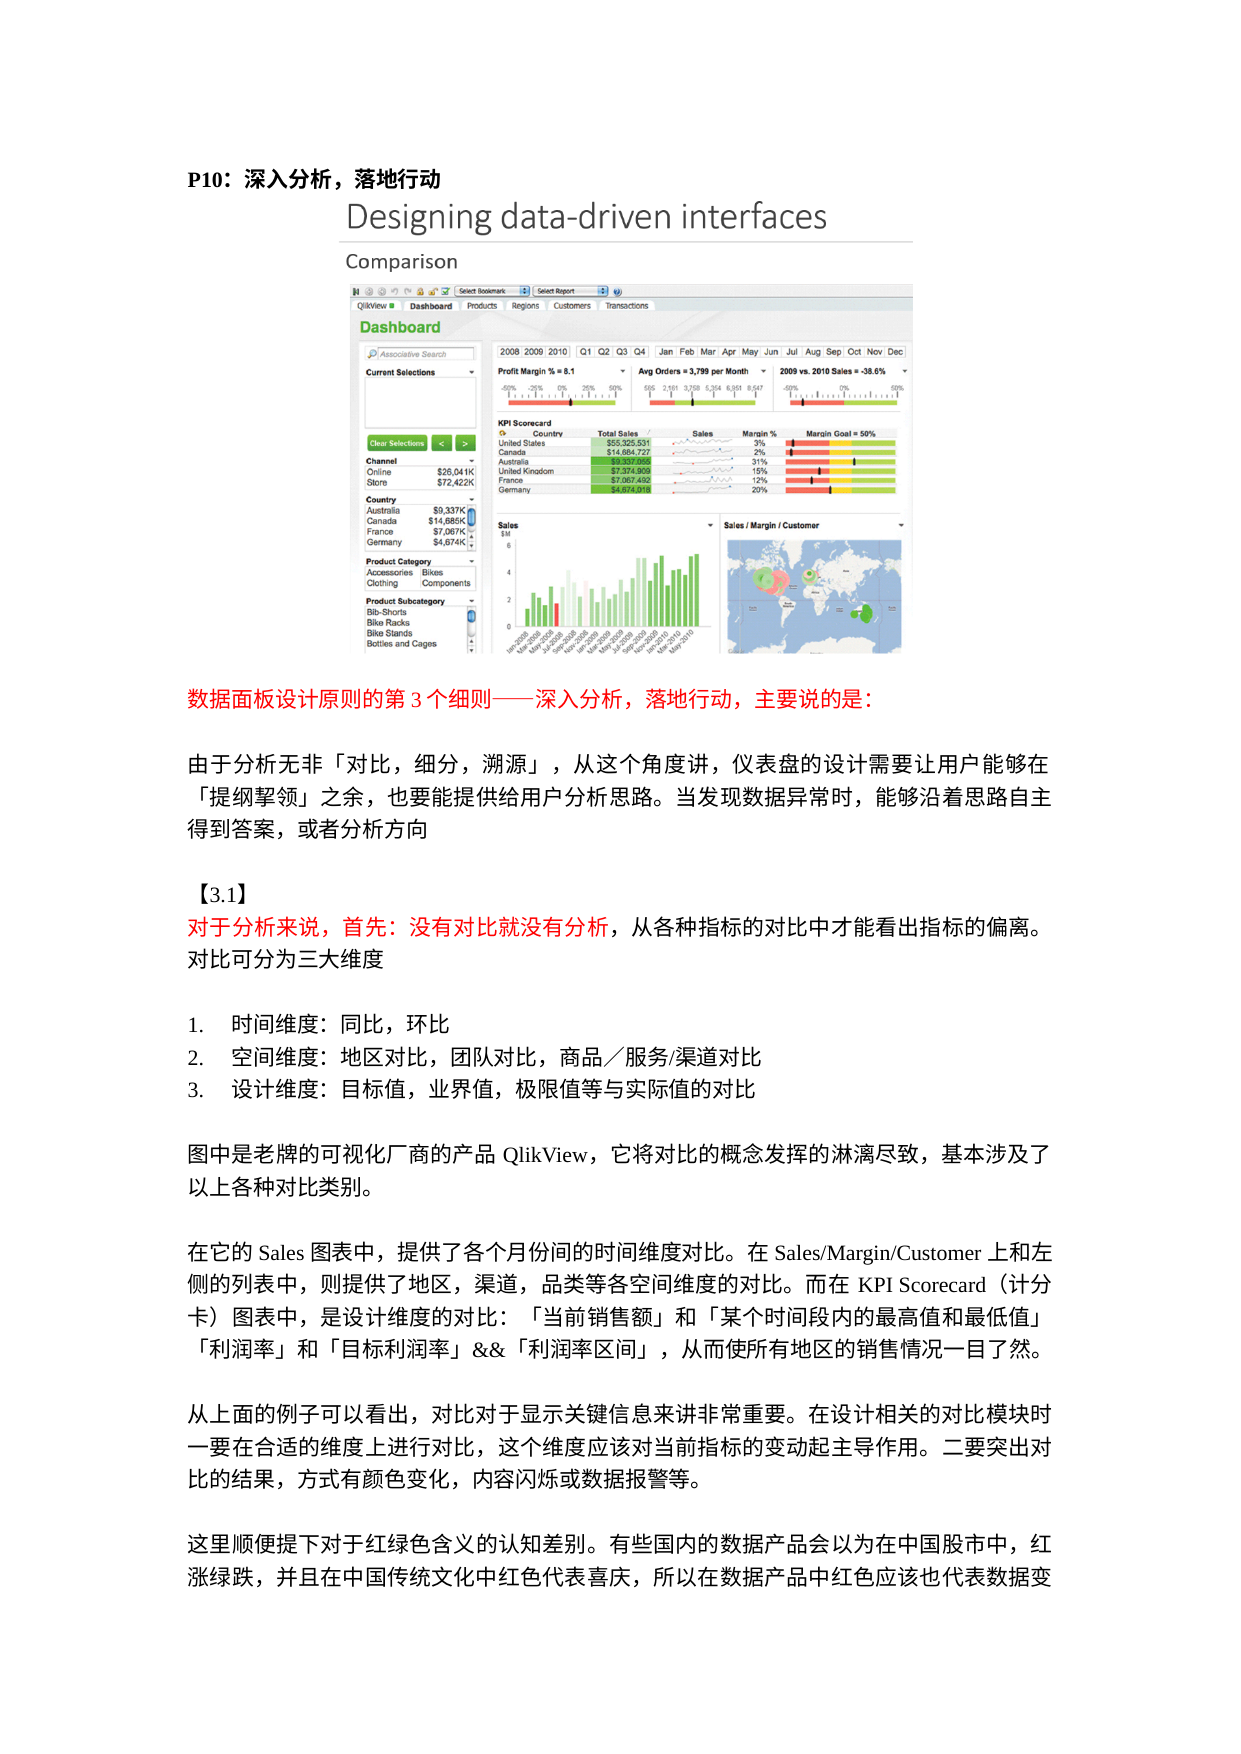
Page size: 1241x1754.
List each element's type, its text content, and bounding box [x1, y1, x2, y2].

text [187, 1527, 1053, 1592]
text 【3.1】 [187, 877, 1053, 909]
text 数据面板设计原则的第3个细则——深入分析，落地行动，主要说的是： [187, 682, 1053, 714]
text 图中是老牌的可视化厂商的产品 QlikView，它将对比的概念发挥的淋漓尽致，基本涉及了以上各种对比类别。 [187, 1137, 1053, 1202]
list 空间维度：地区对比，团队对比，商品／服务/渠道对比 [187, 1039, 1053, 1072]
text 对于分析来说，首先：没有对比就没有分析，从各种指标的对比中才能看出指标的偏离。对比可分为三大维度 [187, 909, 1053, 974]
text 由于分析无非「对比，细分，溯源」，从这个角度讲，仪表盘的设计需要让用户能够在「提纲挈领」之余，也要能提供给用户分析思路。当发现数据异常时，能够沿着思路自主得到答案，或者分析方向 [187, 747, 1053, 844]
text P10：深入分析，落地行动 [187, 162, 1053, 194]
text 从上面的例子可以看出，对比对于显示关键信息来讲非常重要。在设计相关的对比模块时，一要在合适的维度上进行对比，这个维度应该对当前指标的变动起主导作用。二要突出对比的结果，方式有颜色变化，内容闪烁或数据报警等。 [187, 1397, 1053, 1494]
list 时间维度：同比，环比 [187, 1007, 1053, 1039]
text 在它的 Sales 图表中，提供了各个月份间的时间维度对比。在 Sales/Margin/Customer 上和左侧的列表中，则提供了地区，渠道，品类等各空间维度的对比。而在 KPI Scorecard（计分卡）图表中，是设计维度的对比：「当前销售额」和「某个时间段内的最高值和最低值」，「利润率」和「目标利润率」&&「利润率区间」，从而使所有地区的销售情况一目了然。 [187, 1234, 1053, 1364]
list 设计维度：目标值，业界值，极限值等与实际值的对比 [187, 1072, 1053, 1104]
picture [327, 194, 913, 662]
